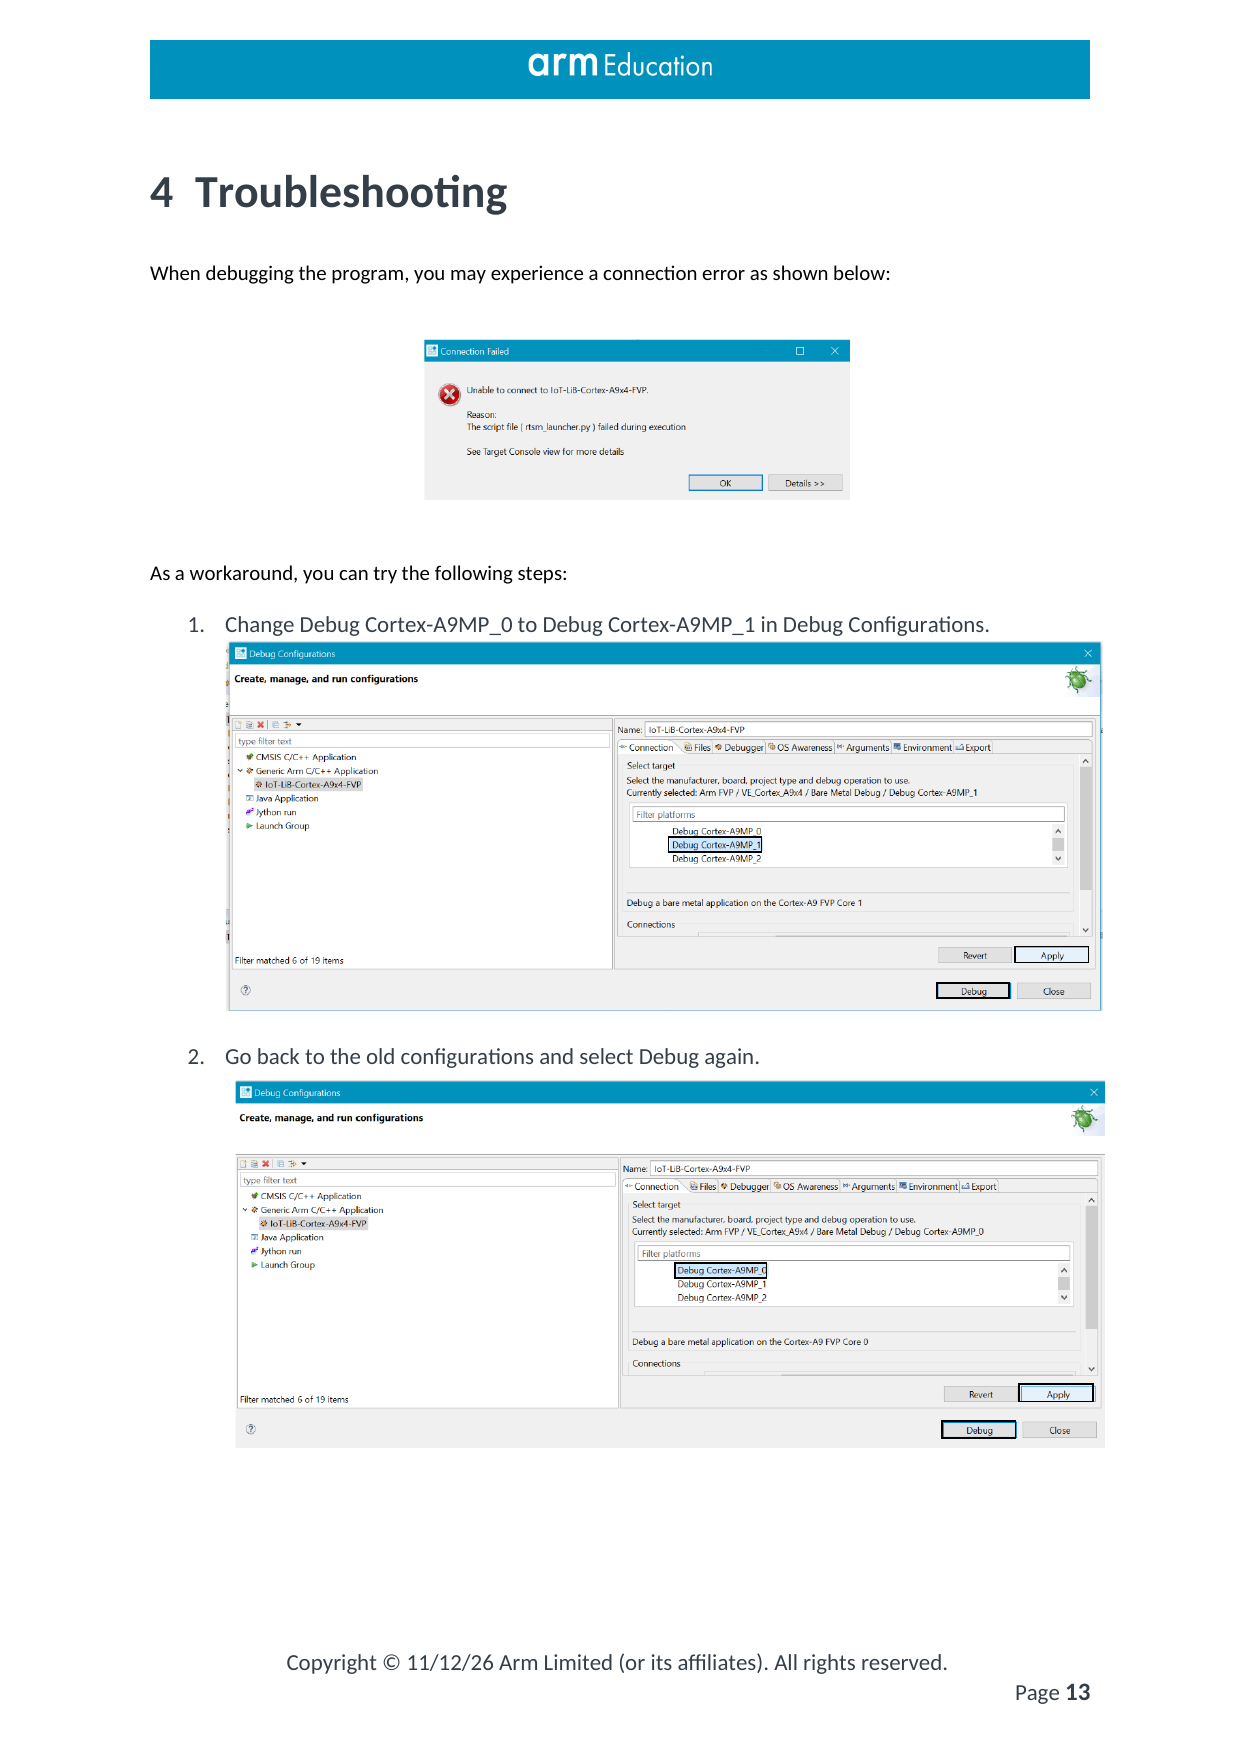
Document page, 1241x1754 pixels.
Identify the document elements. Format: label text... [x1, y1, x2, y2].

text When debugging the program, you may experience a connection error as shown below: [150, 260, 1090, 286]
picture [675, 58, 679, 75]
picture [235, 1104, 1105, 1448]
picture [529, 54, 548, 75]
picture [570, 54, 597, 75]
list Change Debug Cortex-A9MP_0 to Debug Cortex-A9MP_1 in Debug Configurations. [187, 610, 1090, 638]
picture [225, 641, 1103, 1011]
picture [427, 345, 437, 356]
picture [241, 1087, 251, 1097]
picture [424, 362, 850, 500]
picture [554, 54, 566, 75]
text As a workaround, you can try the following steps: [150, 560, 1090, 586]
subtitle Troubleshooting [150, 162, 1090, 218]
list Go back to the old configurations and select Debug again. [187, 1042, 1090, 1071]
picture [606, 55, 615, 75]
